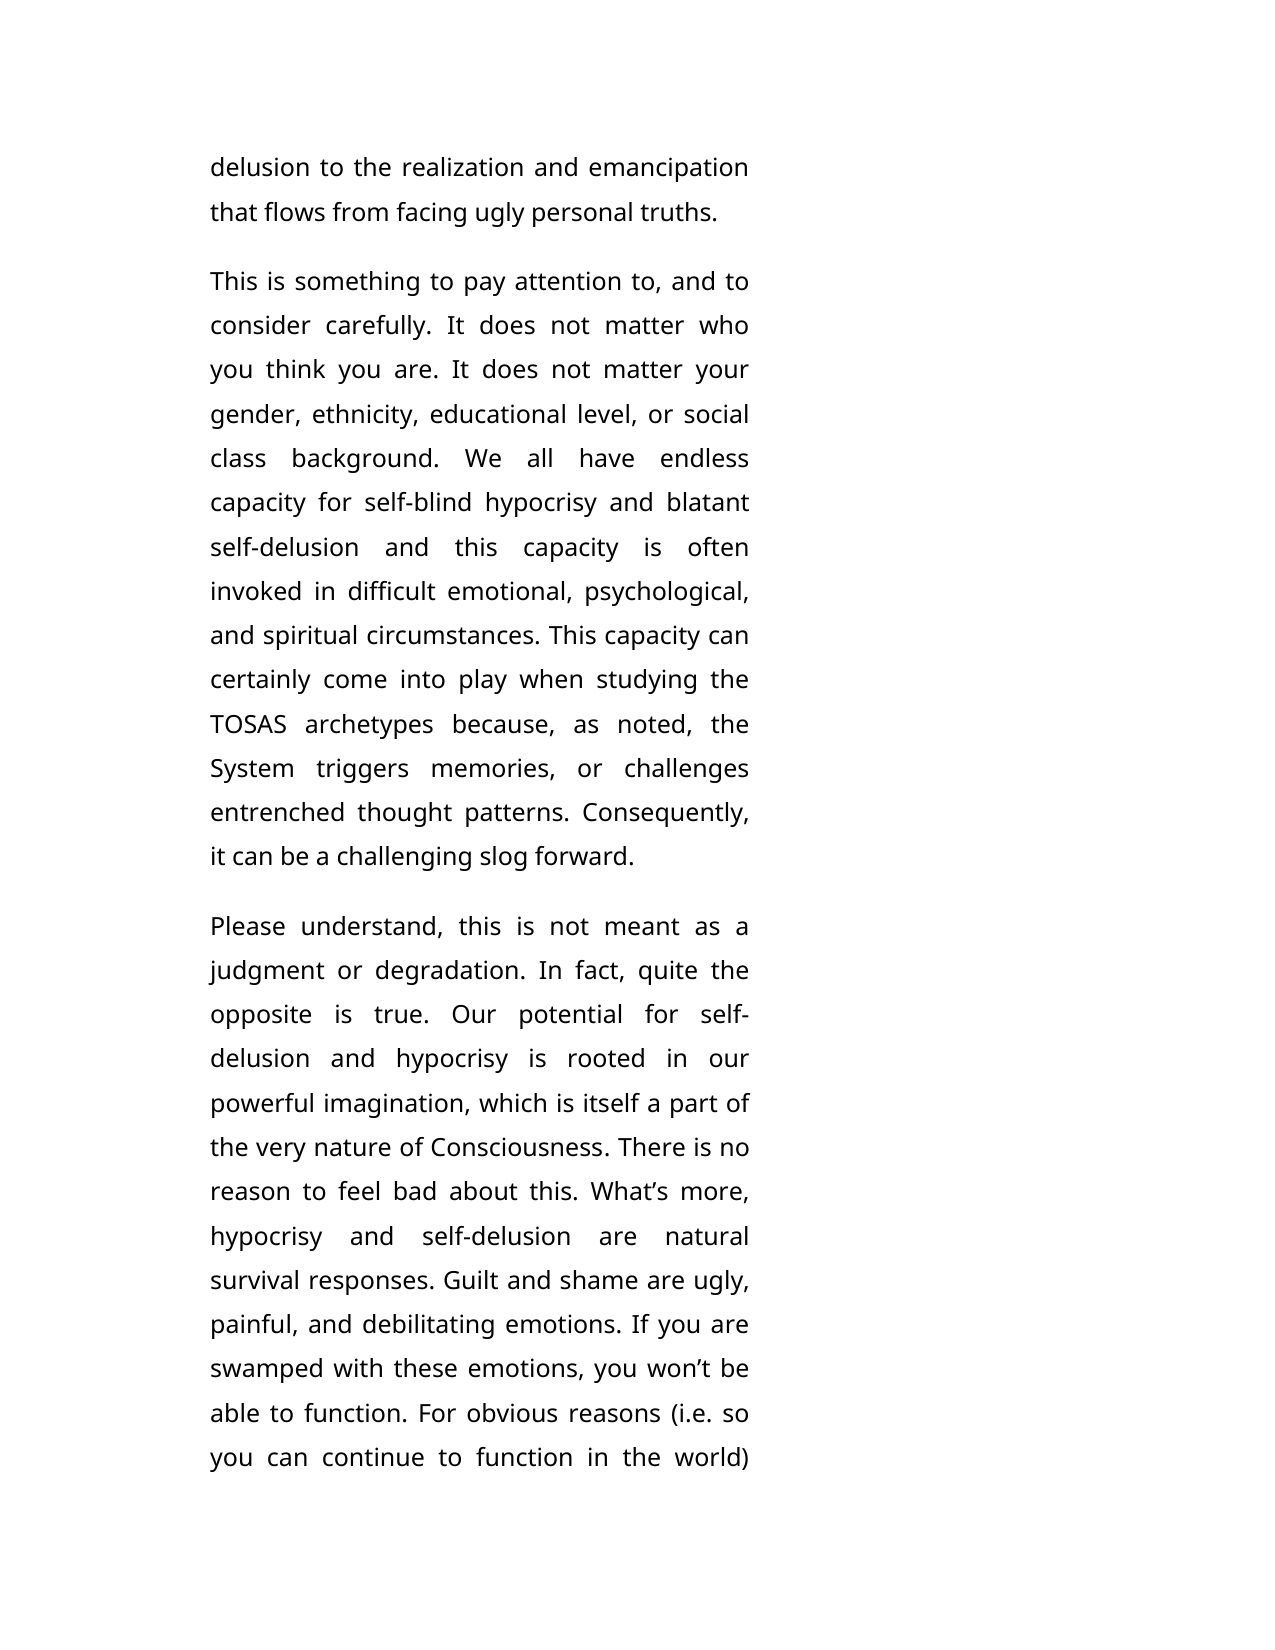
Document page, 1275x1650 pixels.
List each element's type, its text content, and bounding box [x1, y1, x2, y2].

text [210, 150, 750, 228]
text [210, 908, 750, 1474]
text This is something to pay attention to, and to consider carefully. It does not matter who you think you are. It does not matter your gender, ethnicity, educational level, or social class background. We all have endless capacity for self-blind hypocrisy and blatant self-delusion and this capacity is often invoked in difficult emotional, psychological, and spiritual circumstances. This capacity can certainly come into play when studying the TOSAS archetypes because, as noted, the System triggers memories, or challenges entrenched thought patterns. Consequently, it can be a challenging slog forward. [210, 263, 750, 873]
